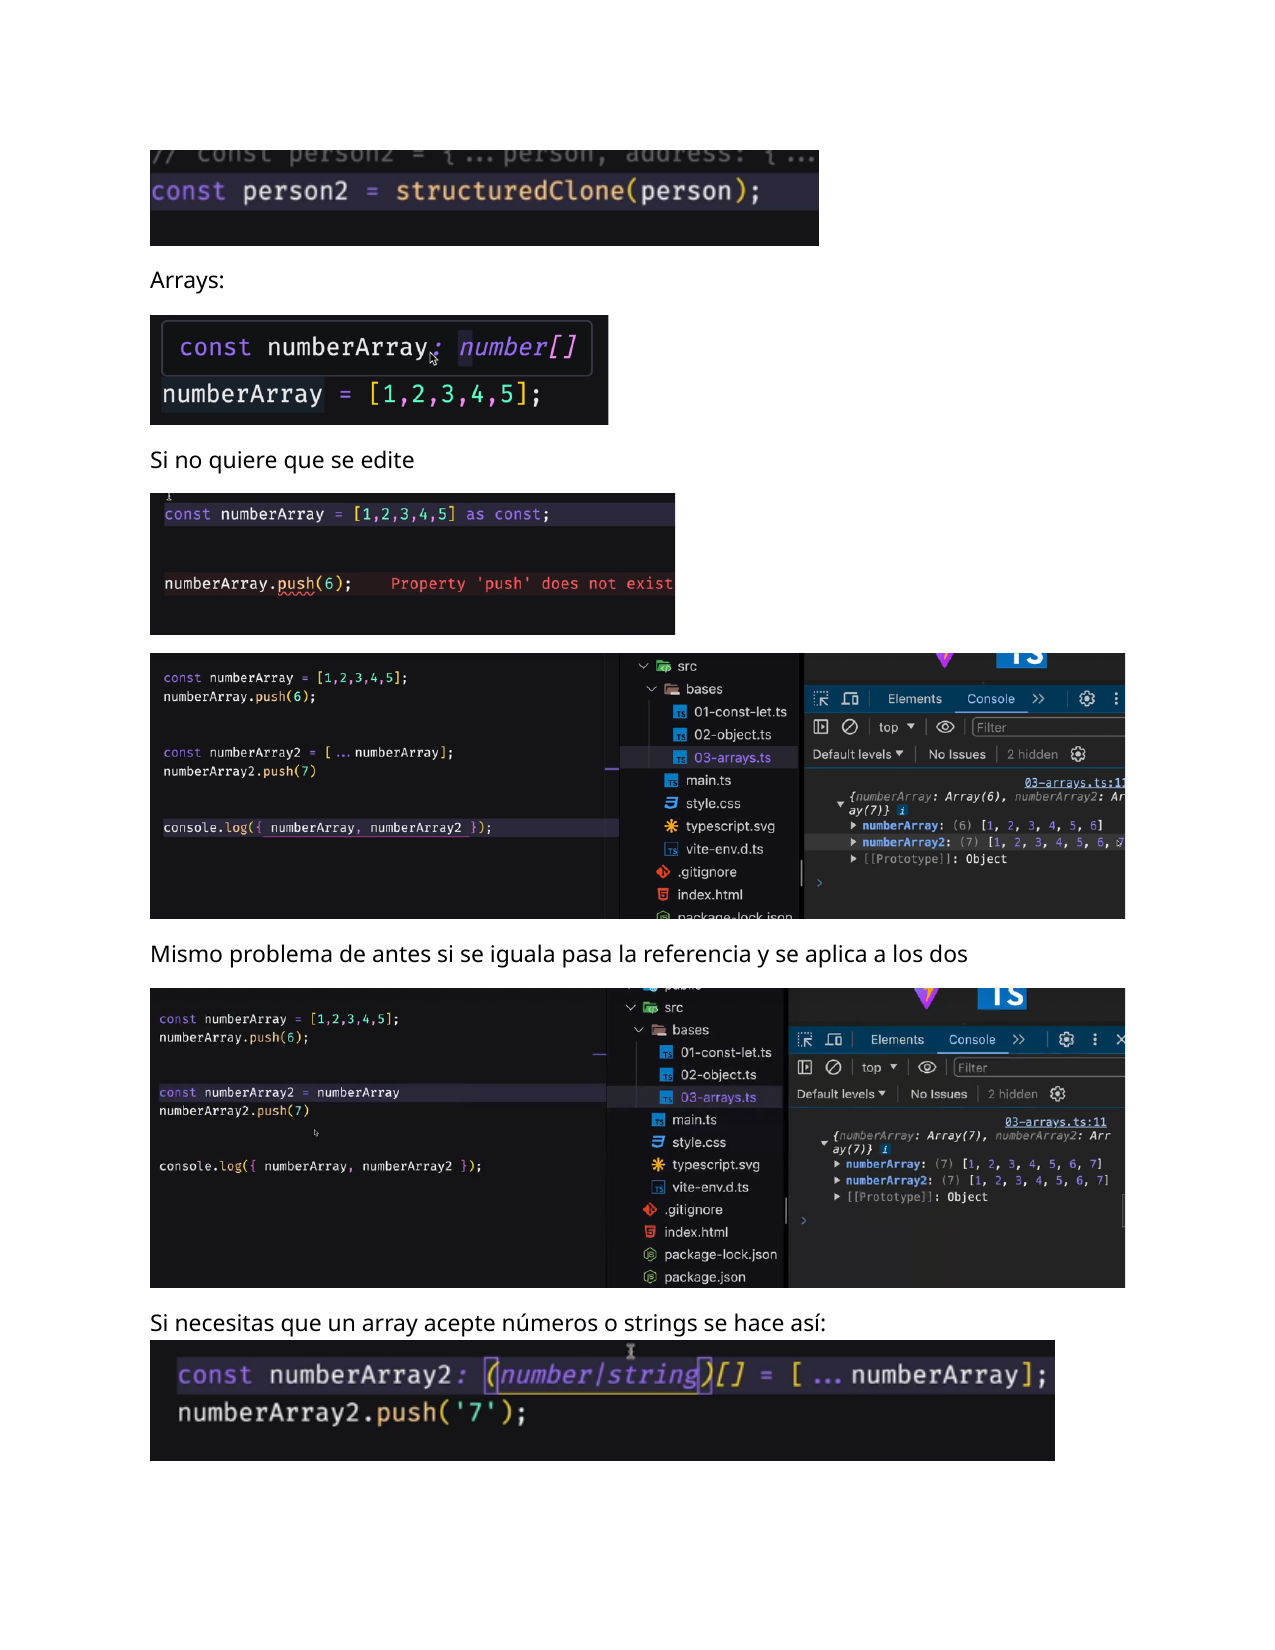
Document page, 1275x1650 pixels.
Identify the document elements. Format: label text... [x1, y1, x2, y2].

picture [150, 1340, 1055, 1461]
text Si no quiere que se edite [150, 443, 1125, 475]
text Mismo problema de antes si se iguala pasa la referencia y se aplica a los dos [150, 938, 1125, 969]
picture [150, 315, 609, 425]
picture [150, 150, 819, 246]
picture [150, 493, 675, 635]
picture [150, 988, 1125, 1288]
text Arrays: [150, 264, 1125, 296]
picture [150, 653, 1125, 919]
